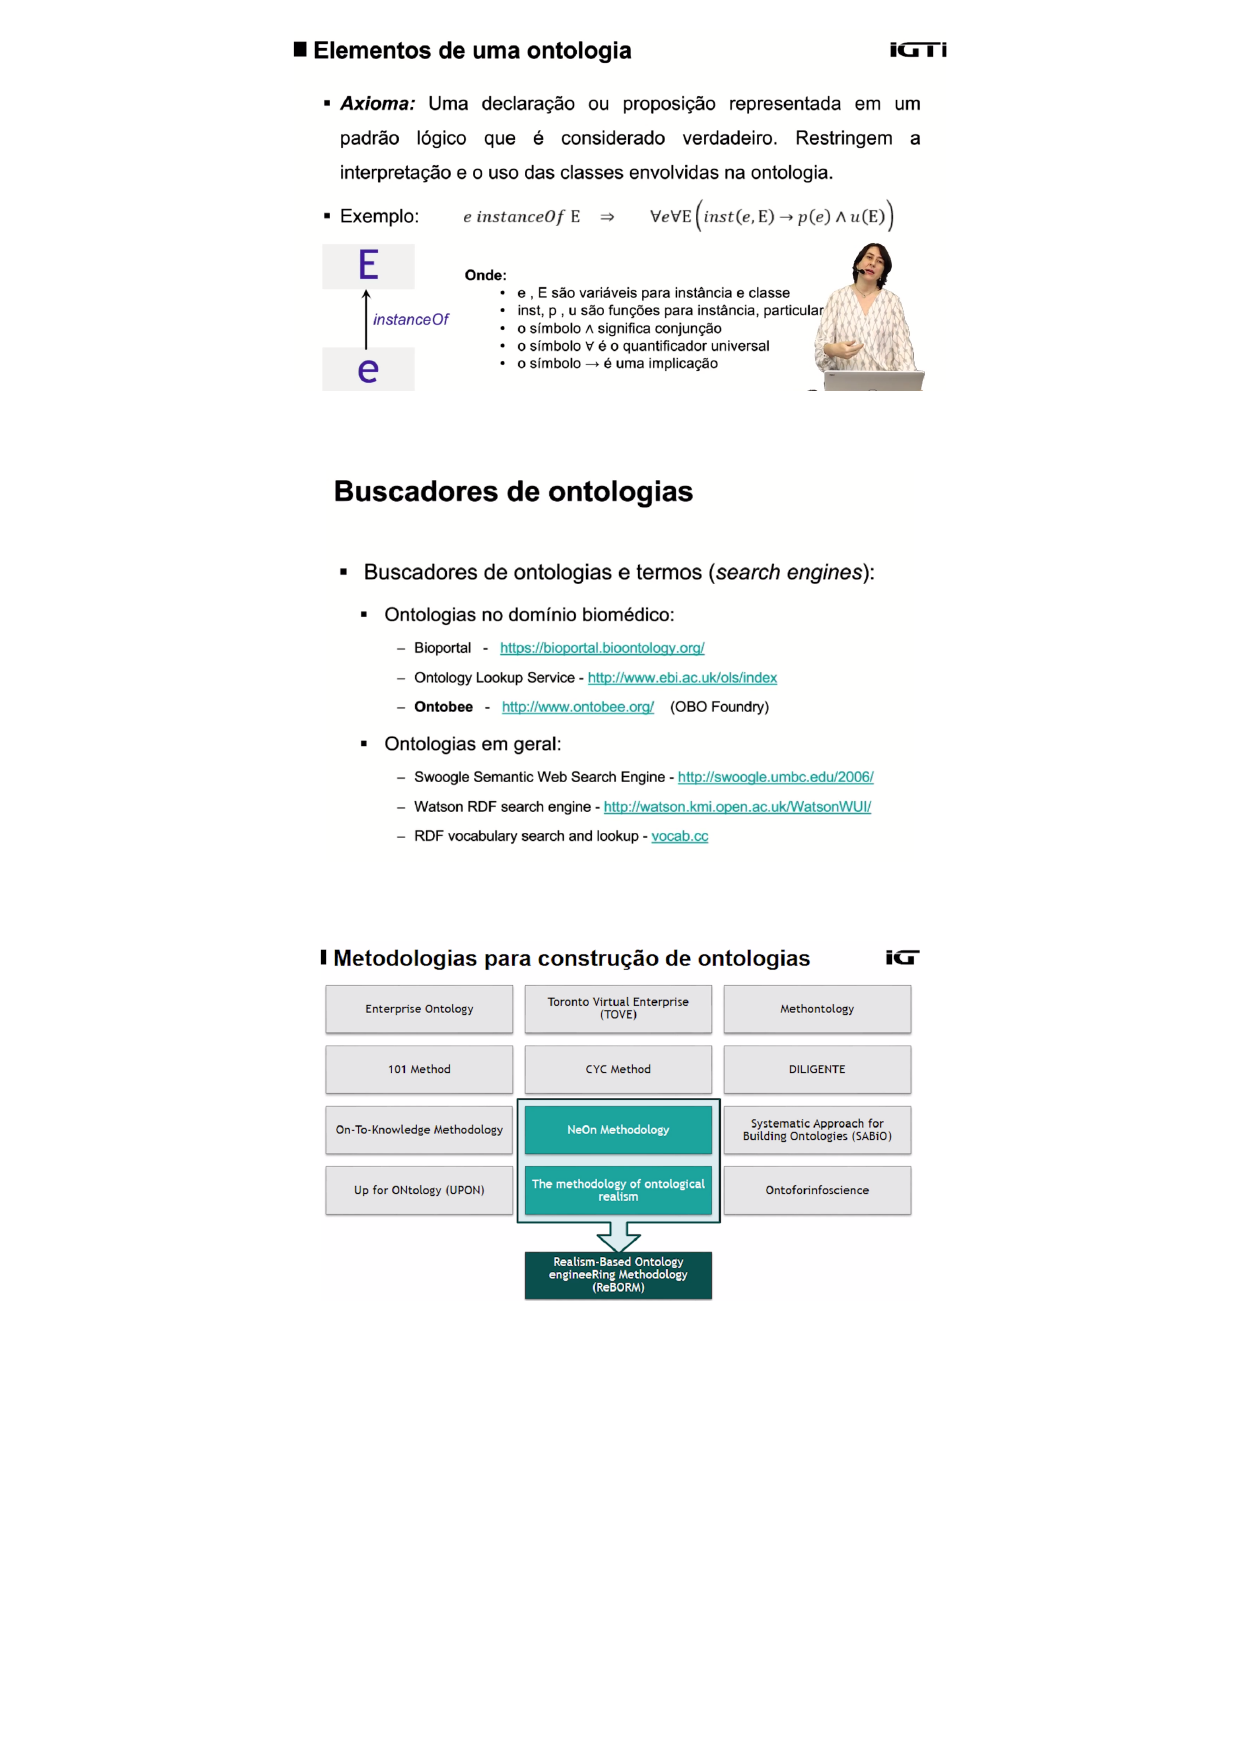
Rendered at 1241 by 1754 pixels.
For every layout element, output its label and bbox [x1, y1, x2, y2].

picture [293, 29, 947, 391]
picture [326, 470, 914, 862]
picture [320, 941, 920, 1301]
